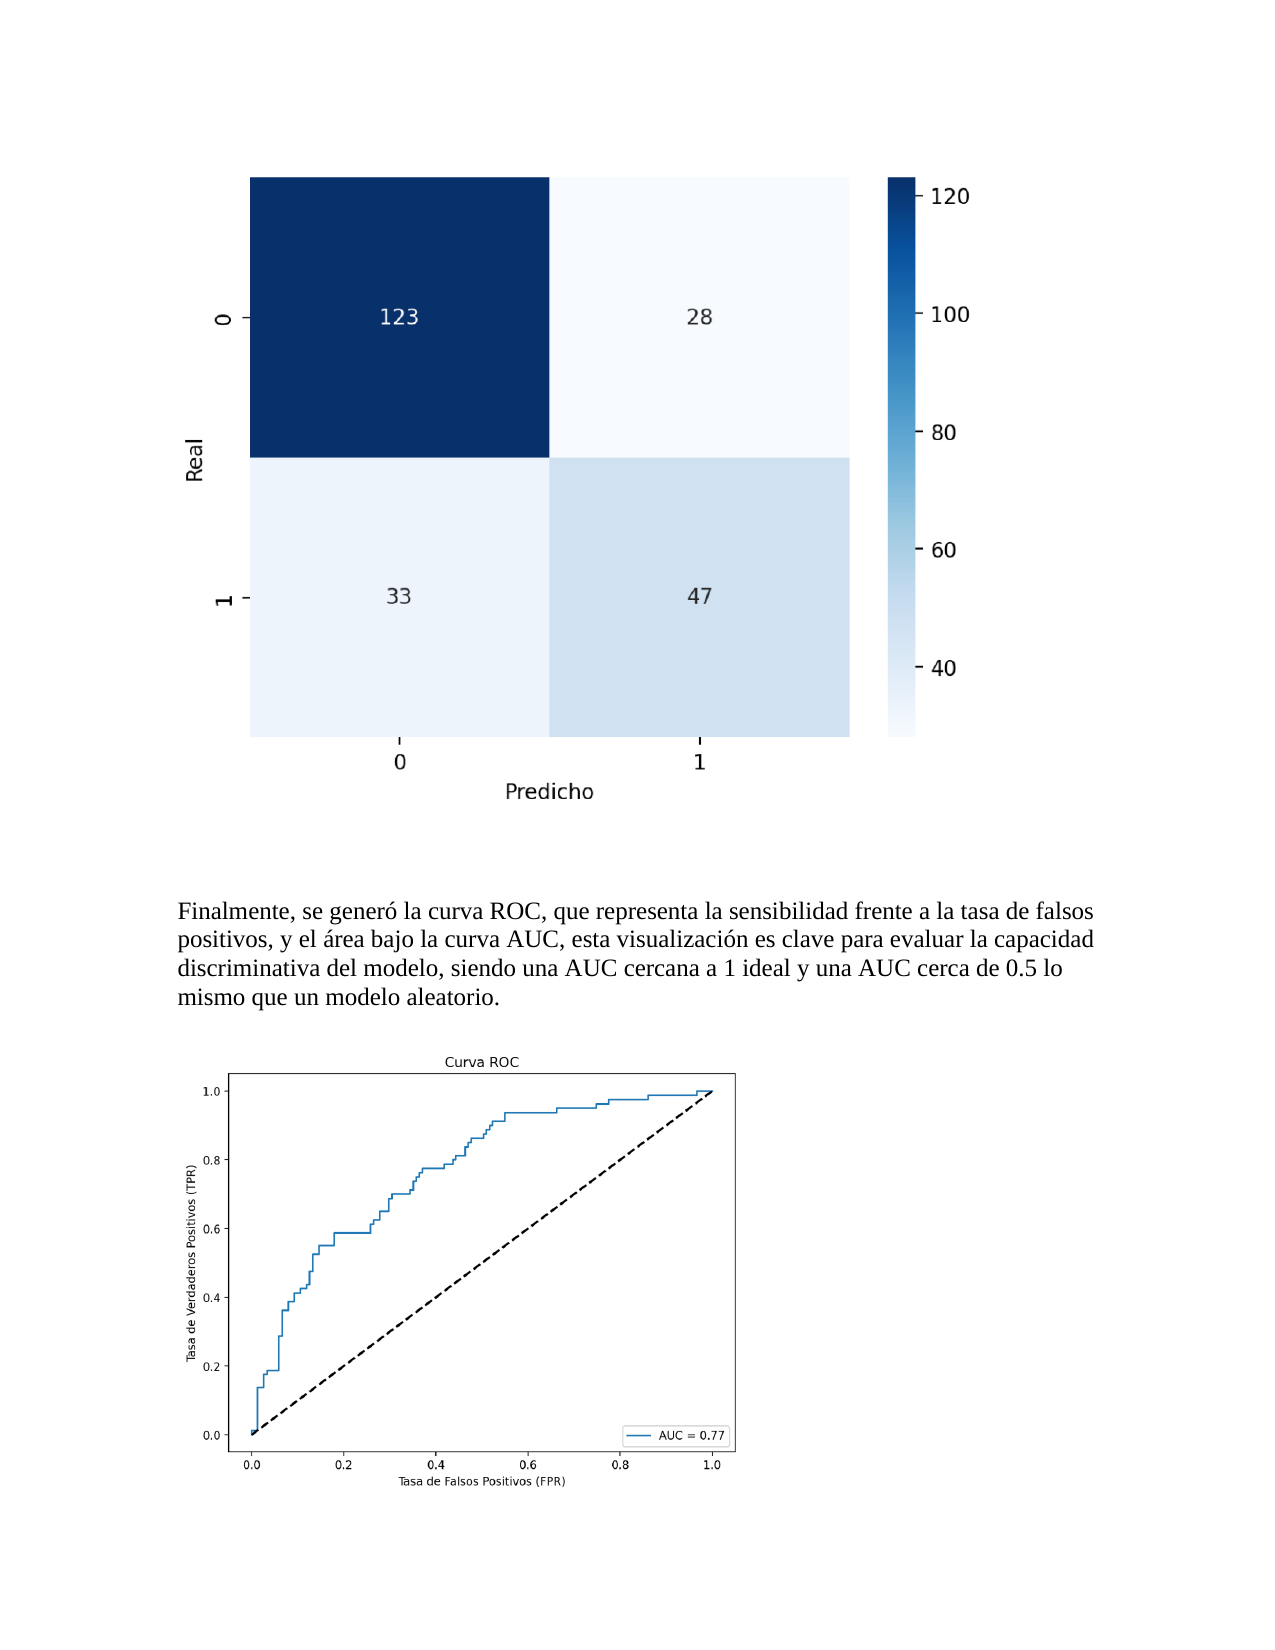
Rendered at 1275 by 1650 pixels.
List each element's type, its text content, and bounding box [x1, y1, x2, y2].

text Finalmente, se generó la curva ROC, que representa la sensibilidad frente a la tasa de falsos positivos, y el área bajo la curva AUC, esta visualización es clave para evaluar la capacidad discriminativa del modelo, siendo una AUC cercana a 1 ideal y una AUC cerca de 0.5 lo mismo que un modelo aleatorio. [177, 896, 1098, 1011]
picture [177, 1040, 768, 1497]
picture [177, 147, 992, 806]
